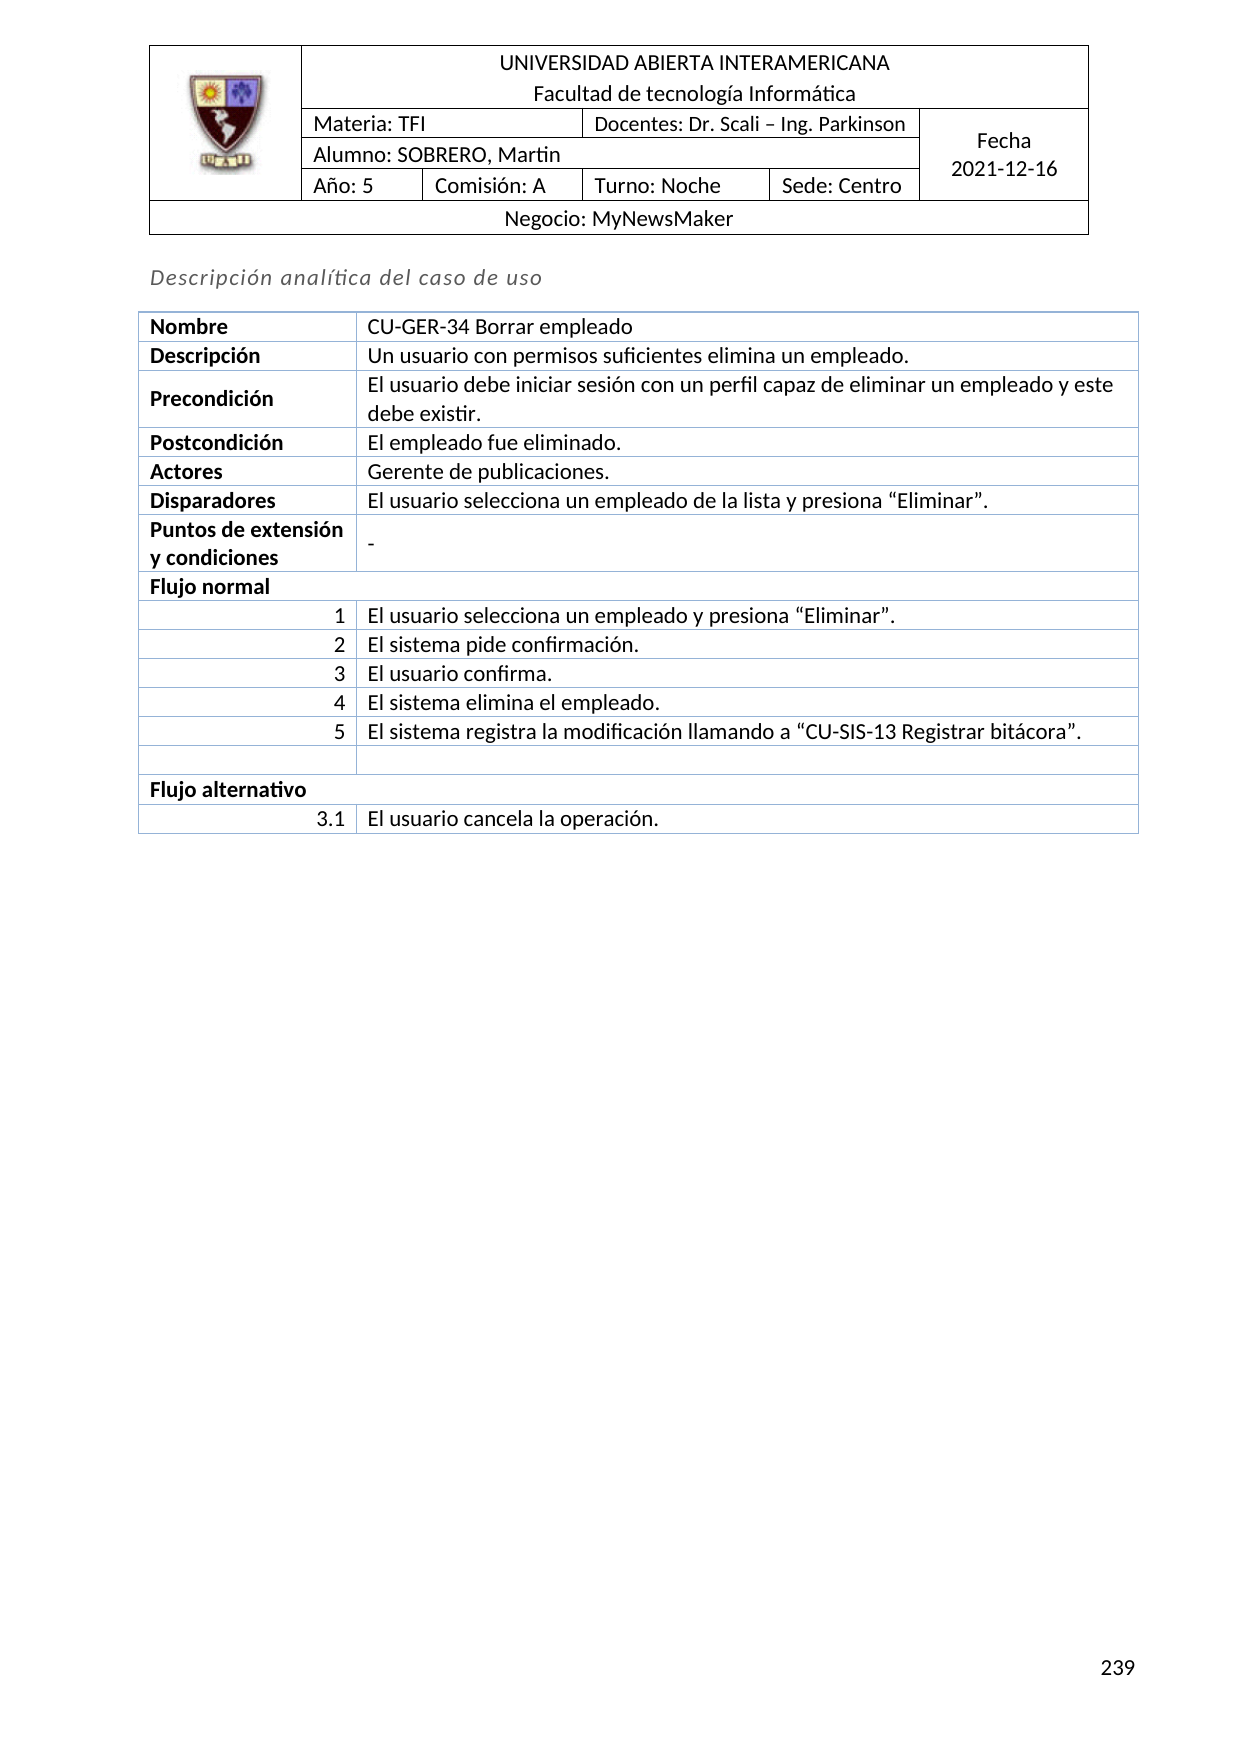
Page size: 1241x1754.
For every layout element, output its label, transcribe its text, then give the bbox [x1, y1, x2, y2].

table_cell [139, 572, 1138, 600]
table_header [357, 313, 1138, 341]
picture [175, 67, 276, 180]
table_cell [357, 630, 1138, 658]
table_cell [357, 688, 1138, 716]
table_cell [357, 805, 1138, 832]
subtitle Descripción analítica del caso de uso [150, 263, 1135, 291]
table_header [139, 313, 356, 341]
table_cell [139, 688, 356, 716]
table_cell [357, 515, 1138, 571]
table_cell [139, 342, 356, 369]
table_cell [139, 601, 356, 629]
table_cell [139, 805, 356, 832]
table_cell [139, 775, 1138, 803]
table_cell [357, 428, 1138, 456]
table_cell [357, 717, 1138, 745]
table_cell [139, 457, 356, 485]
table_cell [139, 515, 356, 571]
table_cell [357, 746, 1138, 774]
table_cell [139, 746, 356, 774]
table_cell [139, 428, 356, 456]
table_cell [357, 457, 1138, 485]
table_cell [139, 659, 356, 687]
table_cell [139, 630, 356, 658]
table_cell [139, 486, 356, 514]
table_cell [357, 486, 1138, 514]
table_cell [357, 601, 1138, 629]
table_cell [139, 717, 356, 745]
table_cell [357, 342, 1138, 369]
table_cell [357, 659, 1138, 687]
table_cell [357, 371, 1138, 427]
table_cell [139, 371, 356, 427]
